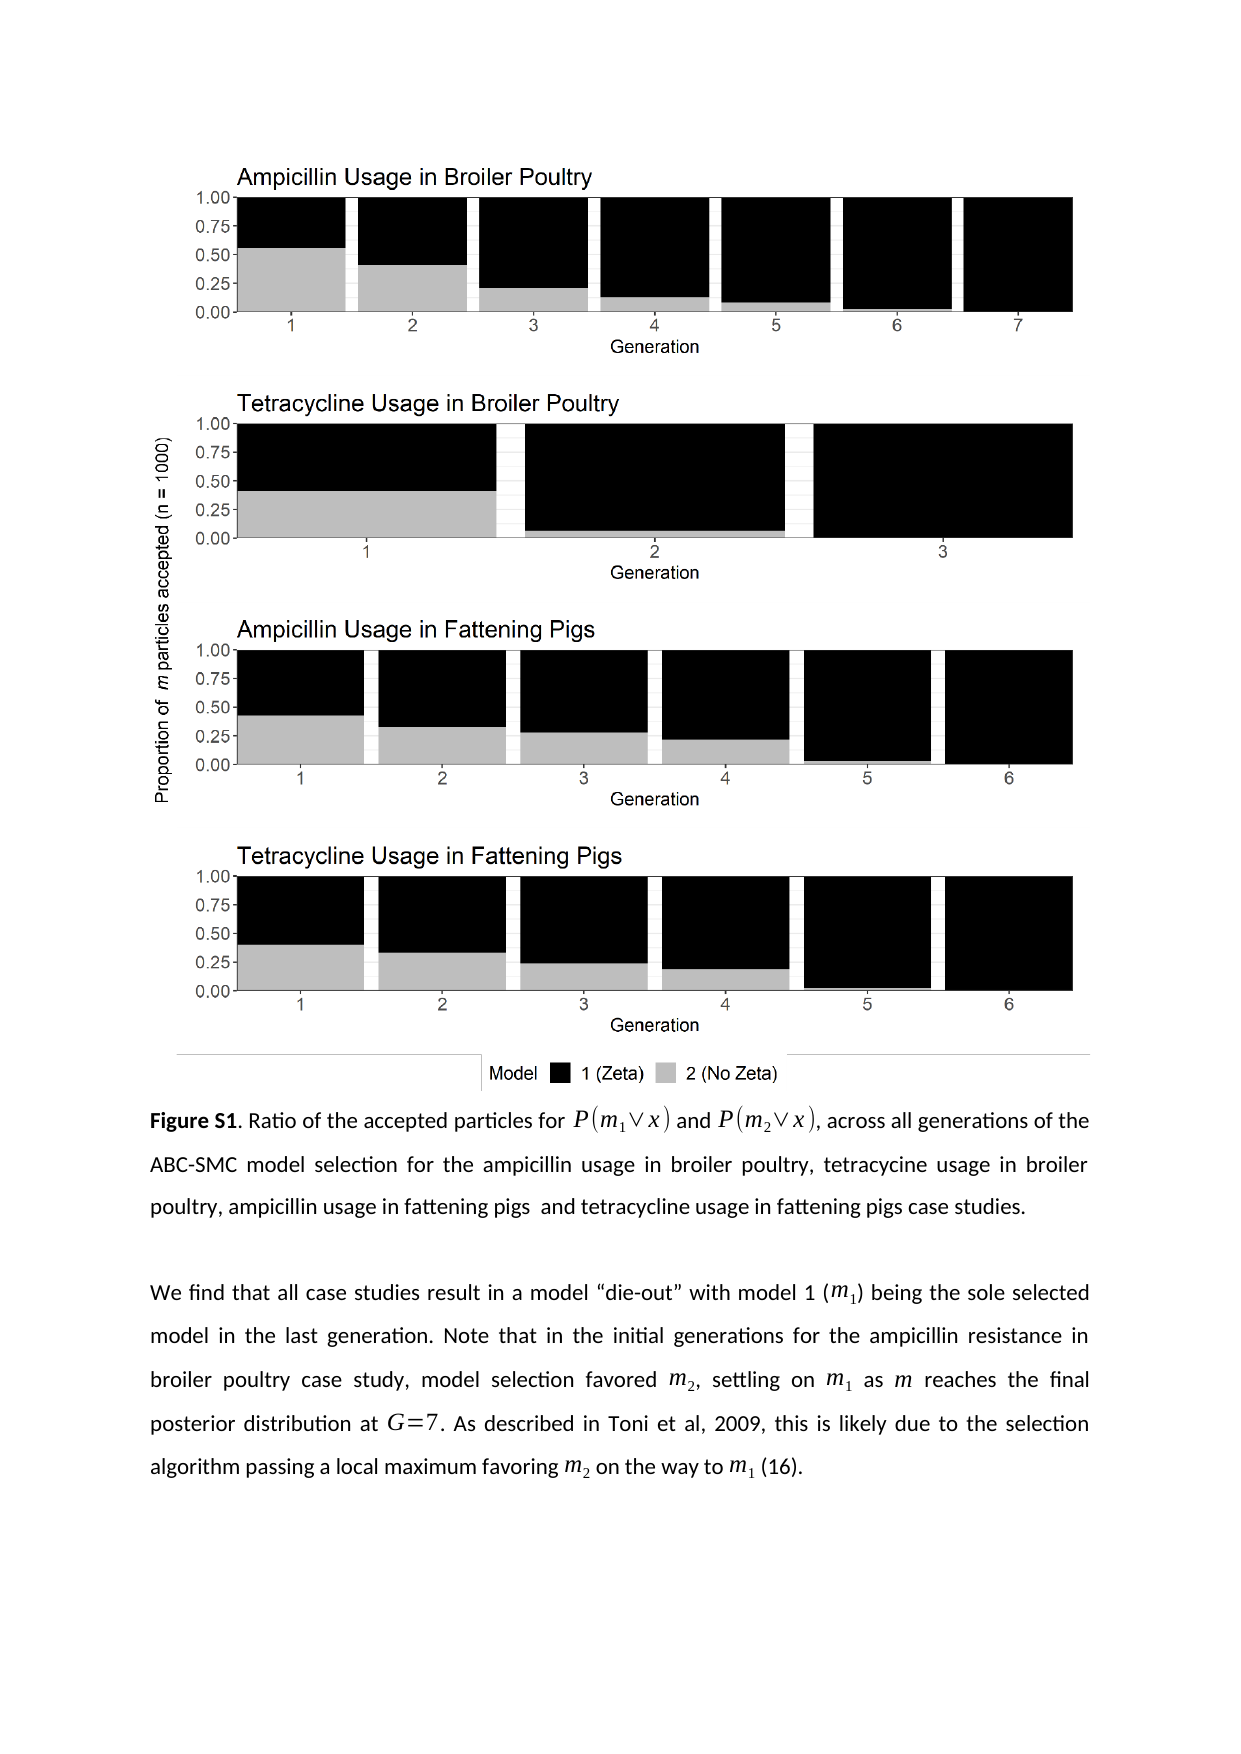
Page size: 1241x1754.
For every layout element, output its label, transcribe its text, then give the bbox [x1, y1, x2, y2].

text Figure S1. Ratio of the accepted particles for and , across all generations of the ABC-SMC model selection for the ampicillin usage in broiler poultry, tetracycine usage in broiler poultry, ampicillin usage in fattening pigs and tetracycline usage in fattening pigs case studies. [150, 1104, 1090, 1220]
picture [150, 150, 1091, 1091]
text We find that all case studies result in a model “die-out” with model 1 () being the sole selected model in the last generation. Note that in the initial generations for the ampicillin resistance in broiler poultry case study, model selection favored , settling on as reaches the final posterior distribution at . As described in Toni et al, 2009, this is likely due to the selection algorithm passing a local maximum favoring on the way to (16). [150, 1276, 1090, 1482]
